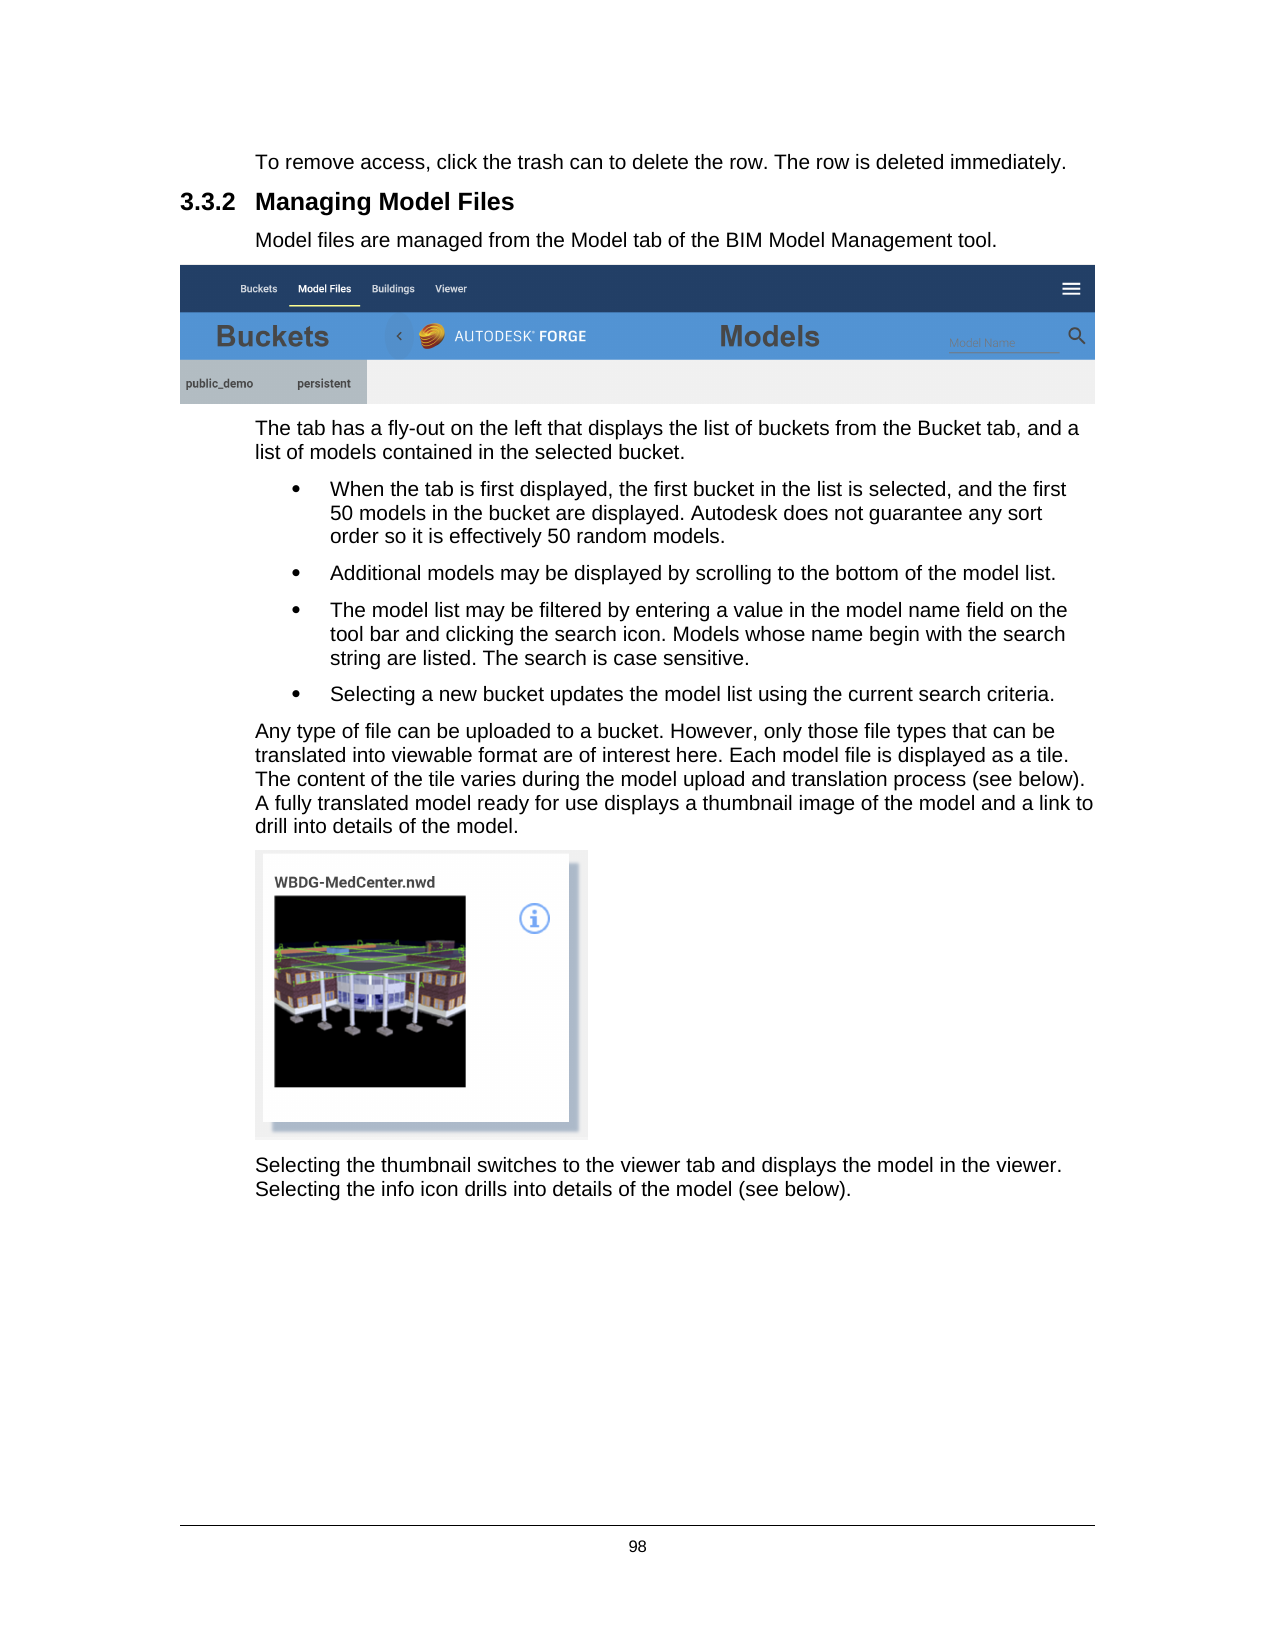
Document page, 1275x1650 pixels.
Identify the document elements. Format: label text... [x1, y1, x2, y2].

list Additional models may be displayed by scrolling to the bottom of the model list. [292, 561, 1095, 585]
text The tab has a fly-out on the left that displays the list of buckets from the Bucket tab, and a list of models contained in the selected bucket. [255, 416, 1095, 464]
picture [180, 264, 1095, 404]
list The model list may be filtered by entering a value in the model name field on the tool bar and clicking the search icon. Models whose name begin with the search string are listed. The search is case sensitive. [292, 597, 1095, 669]
text Model files are managed from the Model tab of the BIM Model Management tool. [255, 228, 1095, 252]
picture [255, 850, 588, 1140]
text Any type of file can be uploaded to a bucket. However, only those file types that can be translated into viewable format are of interest here. Each model file is displayed as a tile. The content of the tile varies during the model upload and translation process (see below). A fully translated model ready for use displays a thumbnail image of the model and a link to drill into details of the model. [255, 718, 1095, 838]
subtitle Managing Model Files [180, 186, 1095, 215]
text Selecting the thumbnail switches to the viewer tab and displays the model in the viewer. Selecting the info icon drills into details of the model (see below). [255, 1152, 1095, 1200]
list When the tab is first displayed, the first bucket in the list is selected, and the first 50 models in the bucket are displayed. Autodesk does not guarantee any sort order so it is effectively 50 random models. [292, 476, 1095, 548]
text To remove access, click the trash can to delete the row. The row is deleted immediately. [255, 150, 1095, 174]
list Selecting a new bucket updates the model list using the current search criteria. [292, 682, 1095, 706]
